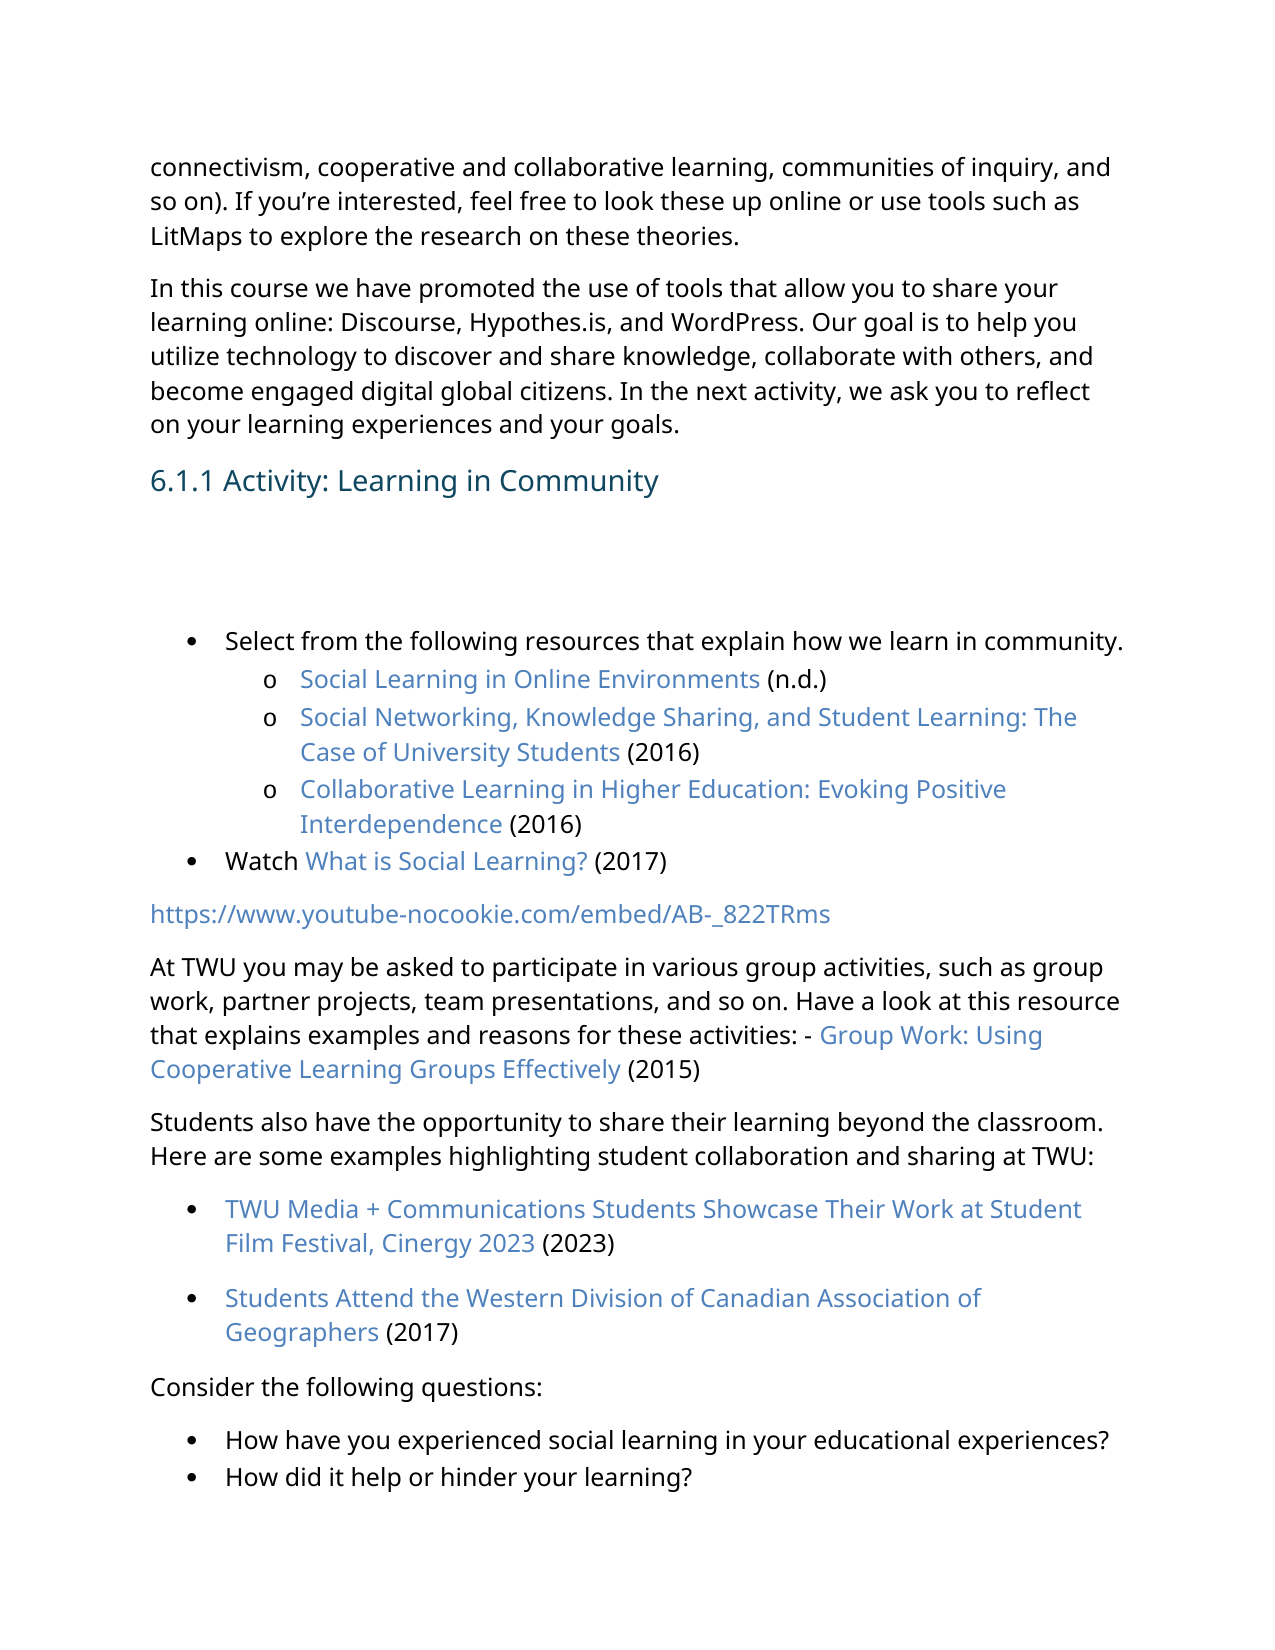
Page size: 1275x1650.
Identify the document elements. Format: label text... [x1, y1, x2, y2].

list Social Networking, Knowledge Sharing, and Student Learning: The Case of University Students (2016) [262, 700, 1125, 768]
text Students also have the opportunity to share their learning beyond the classroom. Here are some examples highlighting student collaboration and sharing at TWU: [150, 1105, 1125, 1173]
list Social Learning in Online Environments (n.d.) [262, 662, 1125, 696]
text In this course we have promoted the use of tools that allow you to share your learning online: Discourse, Hypothes.is, and WordPress. Our goal is to help you utilize technology to discover and share knowledge, collaborate with others, and become engaged digital global citizens. In the next activity, we ask you to reflect on your learning experiences and your goals. [150, 271, 1125, 441]
list Watch What is Social Learning? (2017) [187, 844, 1125, 878]
list How did it help or hinder your learning? [187, 1460, 1125, 1494]
list TWU Media + Communications Students Showcase Their Work at Student Film Festival, Cinergy 2023 (2023) [187, 1192, 1125, 1260]
subtitle 6.1.1 Activity: Learning in Community [150, 460, 1125, 500]
text Consider the following questions: [150, 1369, 1125, 1403]
list Collaborative Learning in Higher Education: Evoking Positive Interdependence (2016) [262, 772, 1125, 840]
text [150, 150, 1125, 252]
text https://www.youtube-nocookie.com/embed/AB-_822TRms [150, 897, 1125, 931]
list Select from the following resources that explain how we learn in community. [187, 624, 1125, 658]
list Students Attend the Western Division of Canadian Association of Geographers (2017) [187, 1281, 1125, 1349]
text At TWU you may be asked to participate in various group activities, such as group work, partner projects, team presentations, and so on. Have a look at this resource that explains examples and reasons for these activities: - Group Work: Using Cooperative Learning Groups Effectively (2015) [150, 950, 1125, 1086]
list How have you experienced social learning in your educational experiences? [187, 1422, 1125, 1456]
